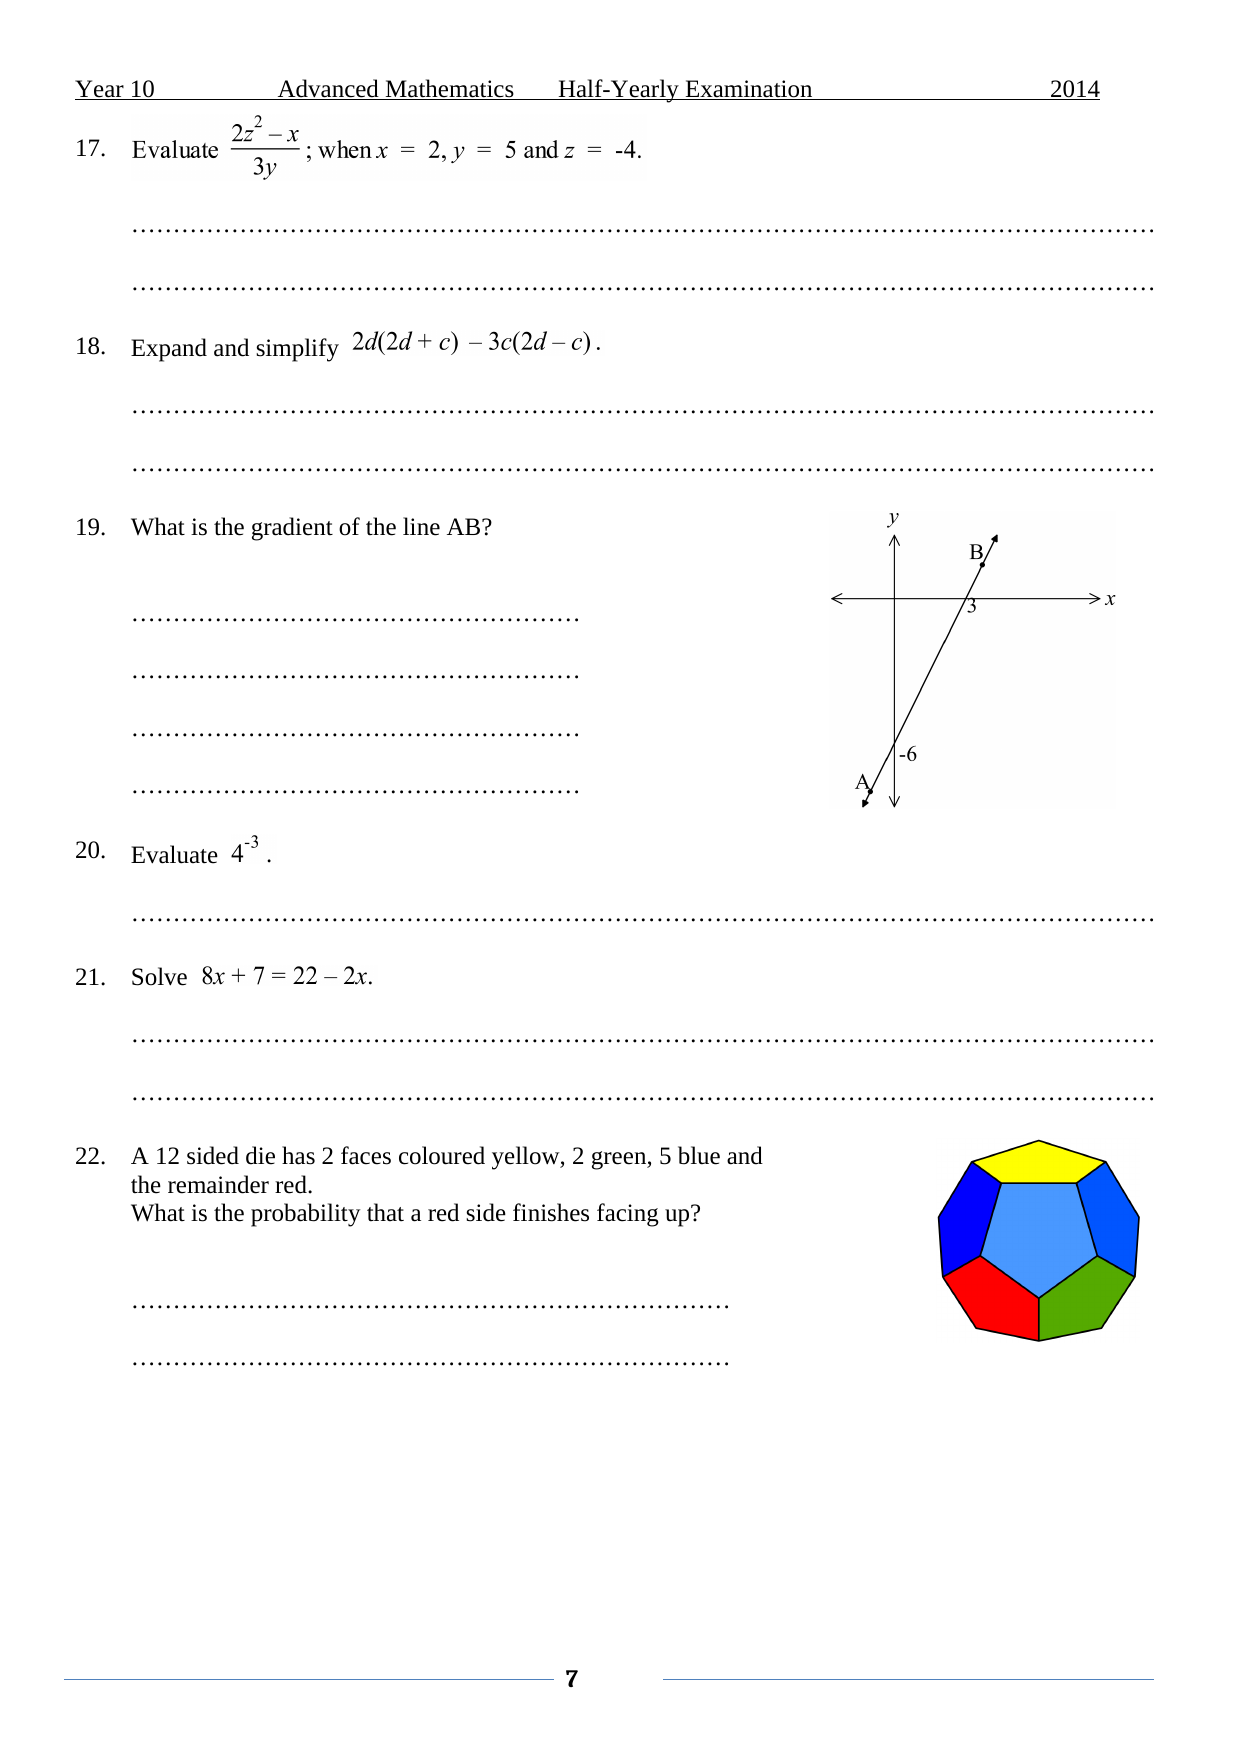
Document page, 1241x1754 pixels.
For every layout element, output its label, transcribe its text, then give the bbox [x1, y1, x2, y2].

table_cell 17. [64, 103, 119, 319]
table_cell …………………………………………………………………………………………………………… …………………………………………………………………………………………………………… [119, 103, 1182, 319]
table_cell 21. [64, 950, 119, 1129]
table_cell 22. [64, 1129, 119, 1394]
table_cell Evaluate …………………………………………………………………………………………………………… [119, 823, 1182, 950]
picture [200, 965, 378, 986]
table_cell 18. [64, 319, 119, 500]
picture [351, 330, 605, 356]
picture [936, 1138, 1141, 1343]
table_cell 19. [64, 500, 119, 823]
table_cell What is the gradient of the line AB? ……………………………………………… ……………………………………………… ……………………………………………… ……………………………………………… [119, 500, 1182, 823]
table_cell Solve …………………………………………………………………………………………………………… …………………………………………………………………………………………………………… [119, 950, 1182, 1129]
table_cell 20. [64, 823, 119, 950]
table_cell A 12 sided die has 2 faces coloured yellow, 2 green, 5 blue and the remainder red. What is the probability that a red side finishes facing up? ……………………………………………………………… ……………………………………………………………… [119, 1129, 1182, 1394]
picture [230, 834, 277, 864]
picture [829, 511, 1117, 809]
table_cell Expand and simplify …………………………………………………………………………………………………………… …………………………………………………………………………………………………………… [119, 319, 1182, 500]
picture [130, 114, 647, 181]
